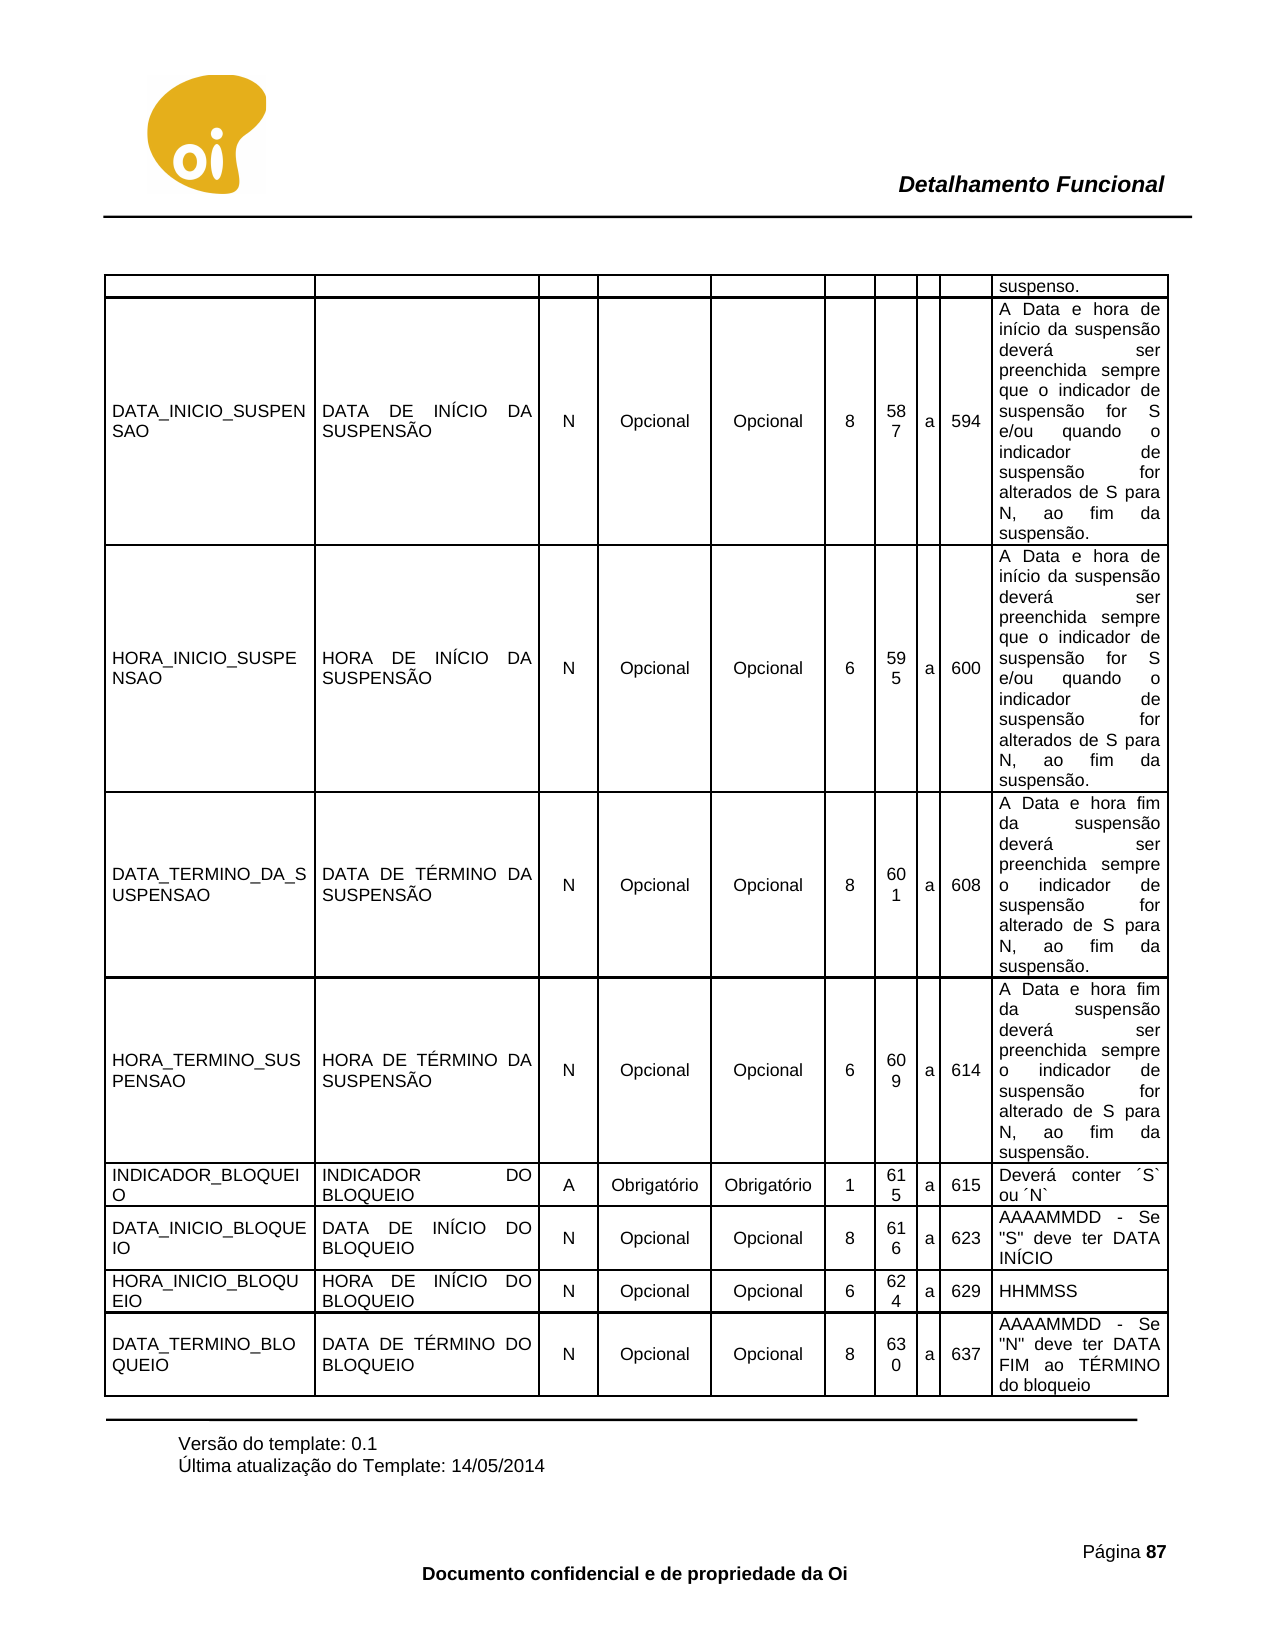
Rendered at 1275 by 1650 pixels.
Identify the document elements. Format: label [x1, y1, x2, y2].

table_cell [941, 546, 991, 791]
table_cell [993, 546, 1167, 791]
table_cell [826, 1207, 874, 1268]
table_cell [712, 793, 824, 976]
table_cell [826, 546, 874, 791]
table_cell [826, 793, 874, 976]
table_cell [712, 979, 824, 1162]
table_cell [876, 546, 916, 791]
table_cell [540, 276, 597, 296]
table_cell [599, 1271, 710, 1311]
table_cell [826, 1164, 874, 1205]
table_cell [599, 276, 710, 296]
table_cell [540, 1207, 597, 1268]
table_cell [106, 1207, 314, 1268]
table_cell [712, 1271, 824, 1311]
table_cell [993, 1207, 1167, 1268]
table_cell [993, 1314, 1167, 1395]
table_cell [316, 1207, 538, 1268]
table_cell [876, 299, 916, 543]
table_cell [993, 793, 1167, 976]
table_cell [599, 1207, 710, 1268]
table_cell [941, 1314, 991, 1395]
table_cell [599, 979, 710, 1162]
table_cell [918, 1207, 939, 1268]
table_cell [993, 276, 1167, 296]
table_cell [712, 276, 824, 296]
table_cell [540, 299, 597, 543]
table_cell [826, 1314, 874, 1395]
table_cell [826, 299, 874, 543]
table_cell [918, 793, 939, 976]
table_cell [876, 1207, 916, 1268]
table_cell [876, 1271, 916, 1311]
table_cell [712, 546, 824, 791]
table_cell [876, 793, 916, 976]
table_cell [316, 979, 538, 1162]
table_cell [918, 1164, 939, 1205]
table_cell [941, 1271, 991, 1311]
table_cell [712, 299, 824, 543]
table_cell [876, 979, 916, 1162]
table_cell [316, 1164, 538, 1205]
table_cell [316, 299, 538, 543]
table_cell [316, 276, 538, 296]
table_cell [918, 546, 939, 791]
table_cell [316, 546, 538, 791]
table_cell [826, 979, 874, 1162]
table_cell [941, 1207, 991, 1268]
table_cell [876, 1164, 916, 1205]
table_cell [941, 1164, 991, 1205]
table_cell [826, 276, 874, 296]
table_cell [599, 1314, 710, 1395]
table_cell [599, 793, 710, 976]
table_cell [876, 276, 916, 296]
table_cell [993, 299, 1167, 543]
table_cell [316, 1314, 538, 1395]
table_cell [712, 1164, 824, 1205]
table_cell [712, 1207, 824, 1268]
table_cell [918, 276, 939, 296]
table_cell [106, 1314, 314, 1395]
picture [147, 75, 267, 194]
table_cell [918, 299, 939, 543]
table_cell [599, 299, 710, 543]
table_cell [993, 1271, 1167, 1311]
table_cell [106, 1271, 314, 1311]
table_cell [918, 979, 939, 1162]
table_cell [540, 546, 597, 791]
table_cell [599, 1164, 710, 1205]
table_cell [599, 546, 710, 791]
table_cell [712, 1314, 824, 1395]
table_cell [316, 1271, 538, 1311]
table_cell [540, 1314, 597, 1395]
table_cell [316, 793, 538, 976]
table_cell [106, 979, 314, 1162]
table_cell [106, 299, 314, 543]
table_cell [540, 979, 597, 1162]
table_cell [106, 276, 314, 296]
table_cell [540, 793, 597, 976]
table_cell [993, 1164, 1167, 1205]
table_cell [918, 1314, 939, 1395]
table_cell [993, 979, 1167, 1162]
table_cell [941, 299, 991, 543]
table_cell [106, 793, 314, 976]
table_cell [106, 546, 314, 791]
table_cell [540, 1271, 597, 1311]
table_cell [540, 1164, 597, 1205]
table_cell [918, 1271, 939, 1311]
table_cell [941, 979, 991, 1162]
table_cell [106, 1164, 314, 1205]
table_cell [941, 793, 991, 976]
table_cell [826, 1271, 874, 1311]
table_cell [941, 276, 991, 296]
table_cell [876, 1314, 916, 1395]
